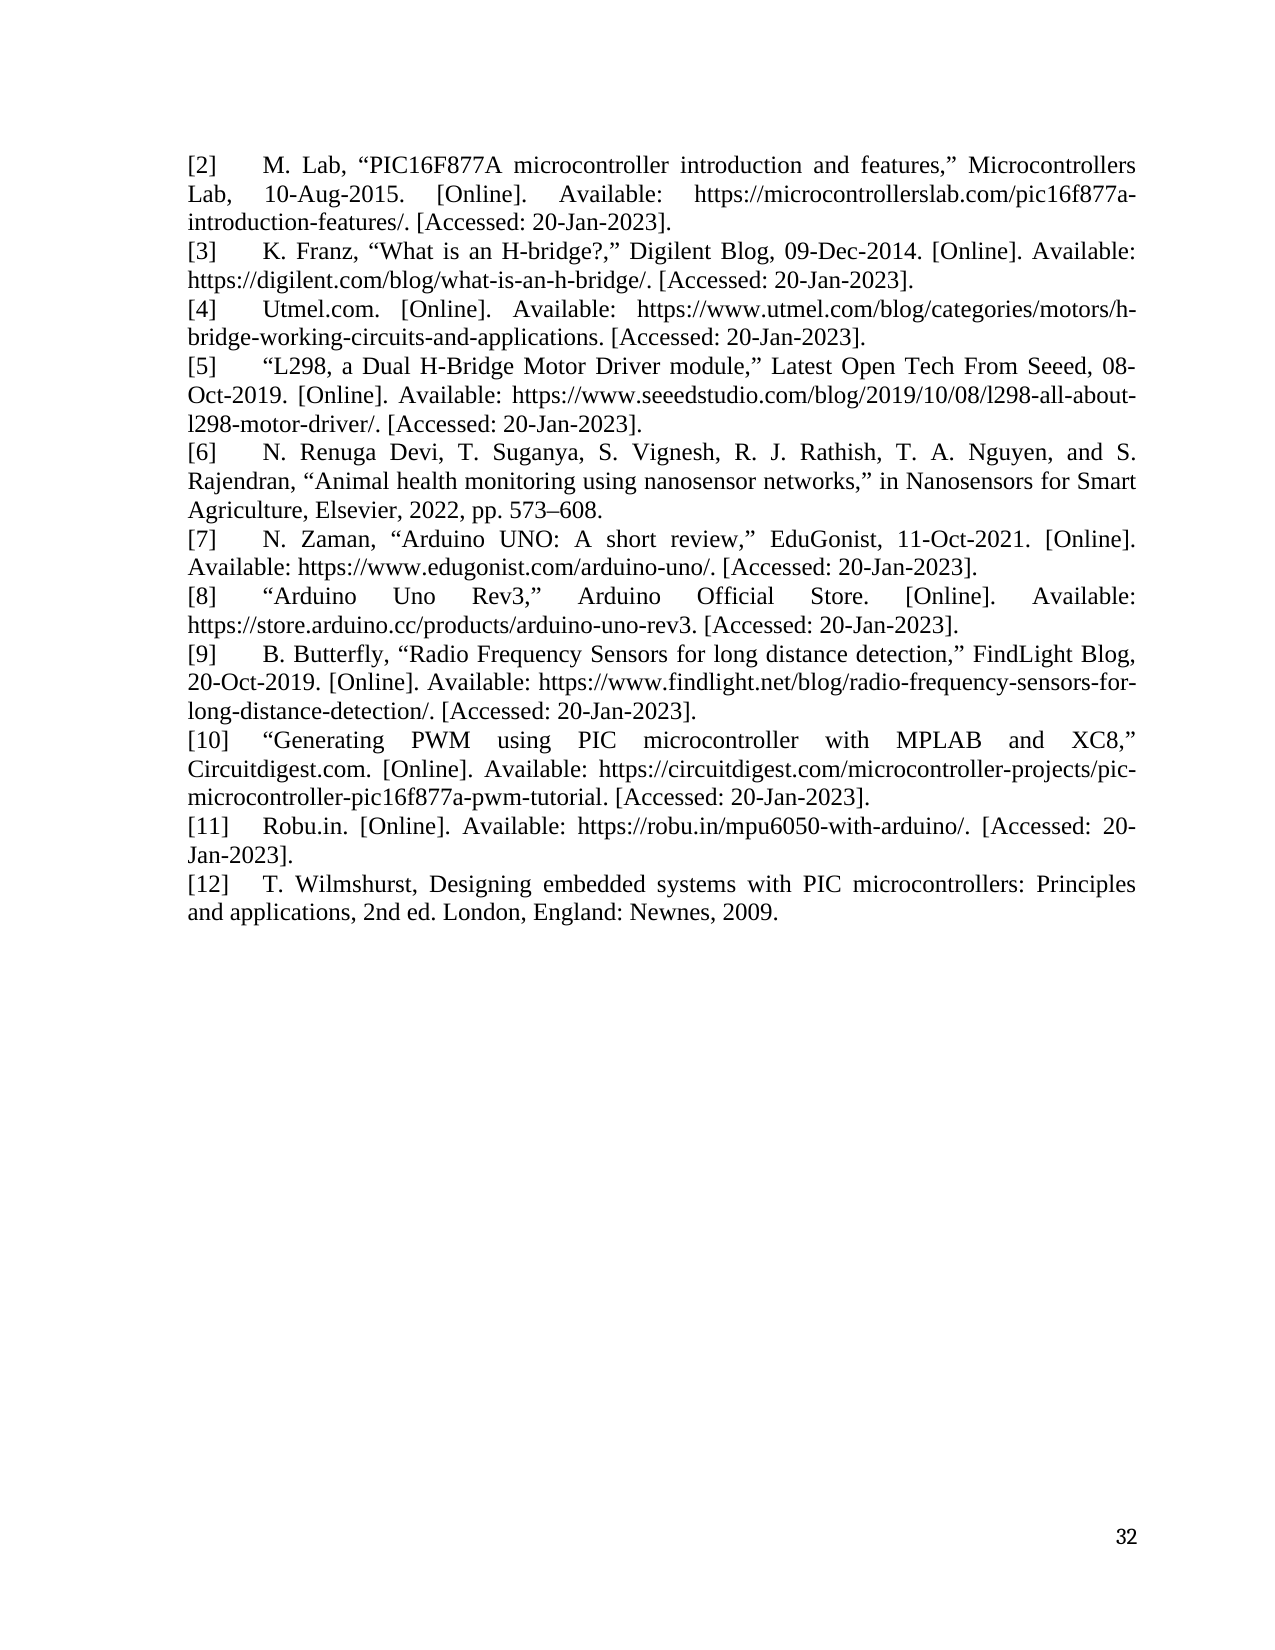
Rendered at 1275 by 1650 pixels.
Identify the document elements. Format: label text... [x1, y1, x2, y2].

text [12] T. Wilmshurst, Designing embedded systems with PIC microcontrollers: Principles and applications, 2nd ed. London, England: Newnes, 2009. [187, 869, 1137, 926]
text [8] “Arduino Uno Rev3,” Arduino Official Store. [Online]. Available: https://store.arduino.cc/products/arduino-uno-rev3. [Accessed: 20-Jan-2023]. [187, 581, 1137, 639]
text [2] M. Lab, “PIC16F877A microcontroller introduction and features,” Microcontrollers Lab, 10-Aug-2015. [Online]. Available: https://microcontrollerslab.com/pic16f877a-introduction-features/. [Accessed: 20-Jan-2023]. [187, 150, 1137, 236]
text [3] K. Franz, “What is an H-bridge?,” Digilent Blog, 09-Dec-2014. [Online]. Available: https://digilent.com/blog/what-is-an-h-bridge/. [Accessed: 20-Jan-2023]. [187, 236, 1137, 294]
text [4] Utmel.com. [Online]. Available: https://www.utmel.com/blog/categories/motors/h-bridge-working-circuits-and-applications. [Accessed: 20-Jan-2023]. [187, 294, 1137, 351]
text [7] N. Zaman, “Arduino UNO: A short review,” EduGonist, 11-Oct-2021. [Online]. Available: https://www.edugonist.com/arduino-uno/. [Accessed: 20-Jan-2023]. [187, 524, 1137, 581]
text [11] Robu.in. [Online]. Available: https://robu.in/mpu6050-with-arduino/. [Accessed: 20-Jan-2023]. [187, 811, 1137, 869]
text [5] “L298, a Dual H-Bridge Motor Driver module,” Latest Open Tech From Seeed, 08-Oct-2019. [Online]. Available: https://www.seeedstudio.com/blog/2019/10/08/l298-all-about-l298-motor-driver/. [Accessed: 20-Jan-2023]. [187, 351, 1137, 437]
text [6] N. Renuga Devi, T. Suganya, S. Vignesh, R. J. Rathish, T. A. Nguyen, and S. Rajendran, “Animal health monitoring using nanosensor networks,” in Nanosensors for Smart Agriculture, Elsevier, 2022, pp. 573–608. [187, 437, 1137, 524]
text [9] B. Butterfly, “Radio Frequency Sensors for long distance detection,” FindLight Blog, 20-Oct-2019. [Online]. Available: https://www.findlight.net/blog/radio-frequency-sensors-for-long-distance-detection/. [Accessed: 20-Jan-2023]. [187, 639, 1137, 725]
text [10] “Generating PWM using PIC microcontroller with MPLAB and XC8,” Circuitdigest.com. [Online]. Available: https://circuitdigest.com/microcontroller-projects/pic-microcontroller-pic16f877a-pwm-tutorial. [Accessed: 20-Jan-2023]. [187, 725, 1137, 811]
